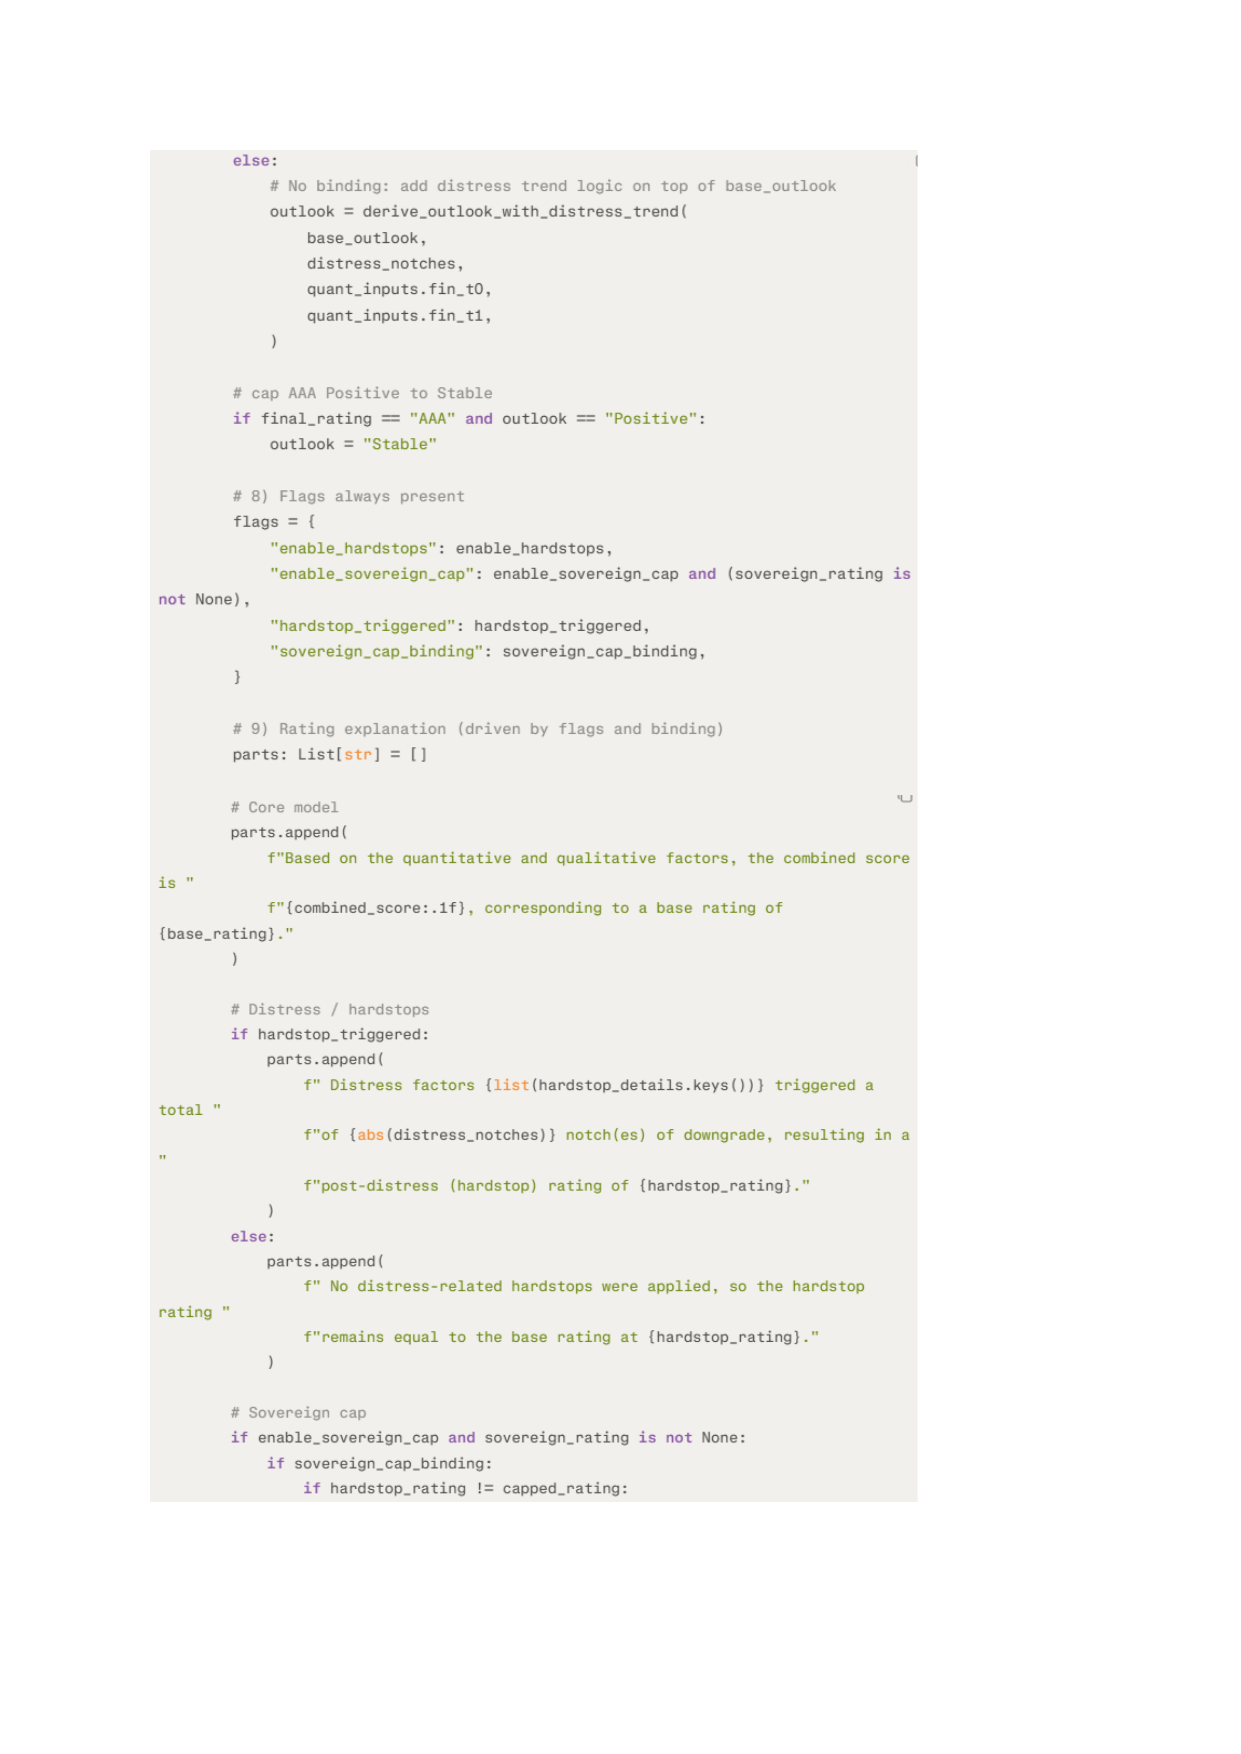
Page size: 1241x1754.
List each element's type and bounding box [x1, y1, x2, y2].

picture [150, 150, 918, 1502]
